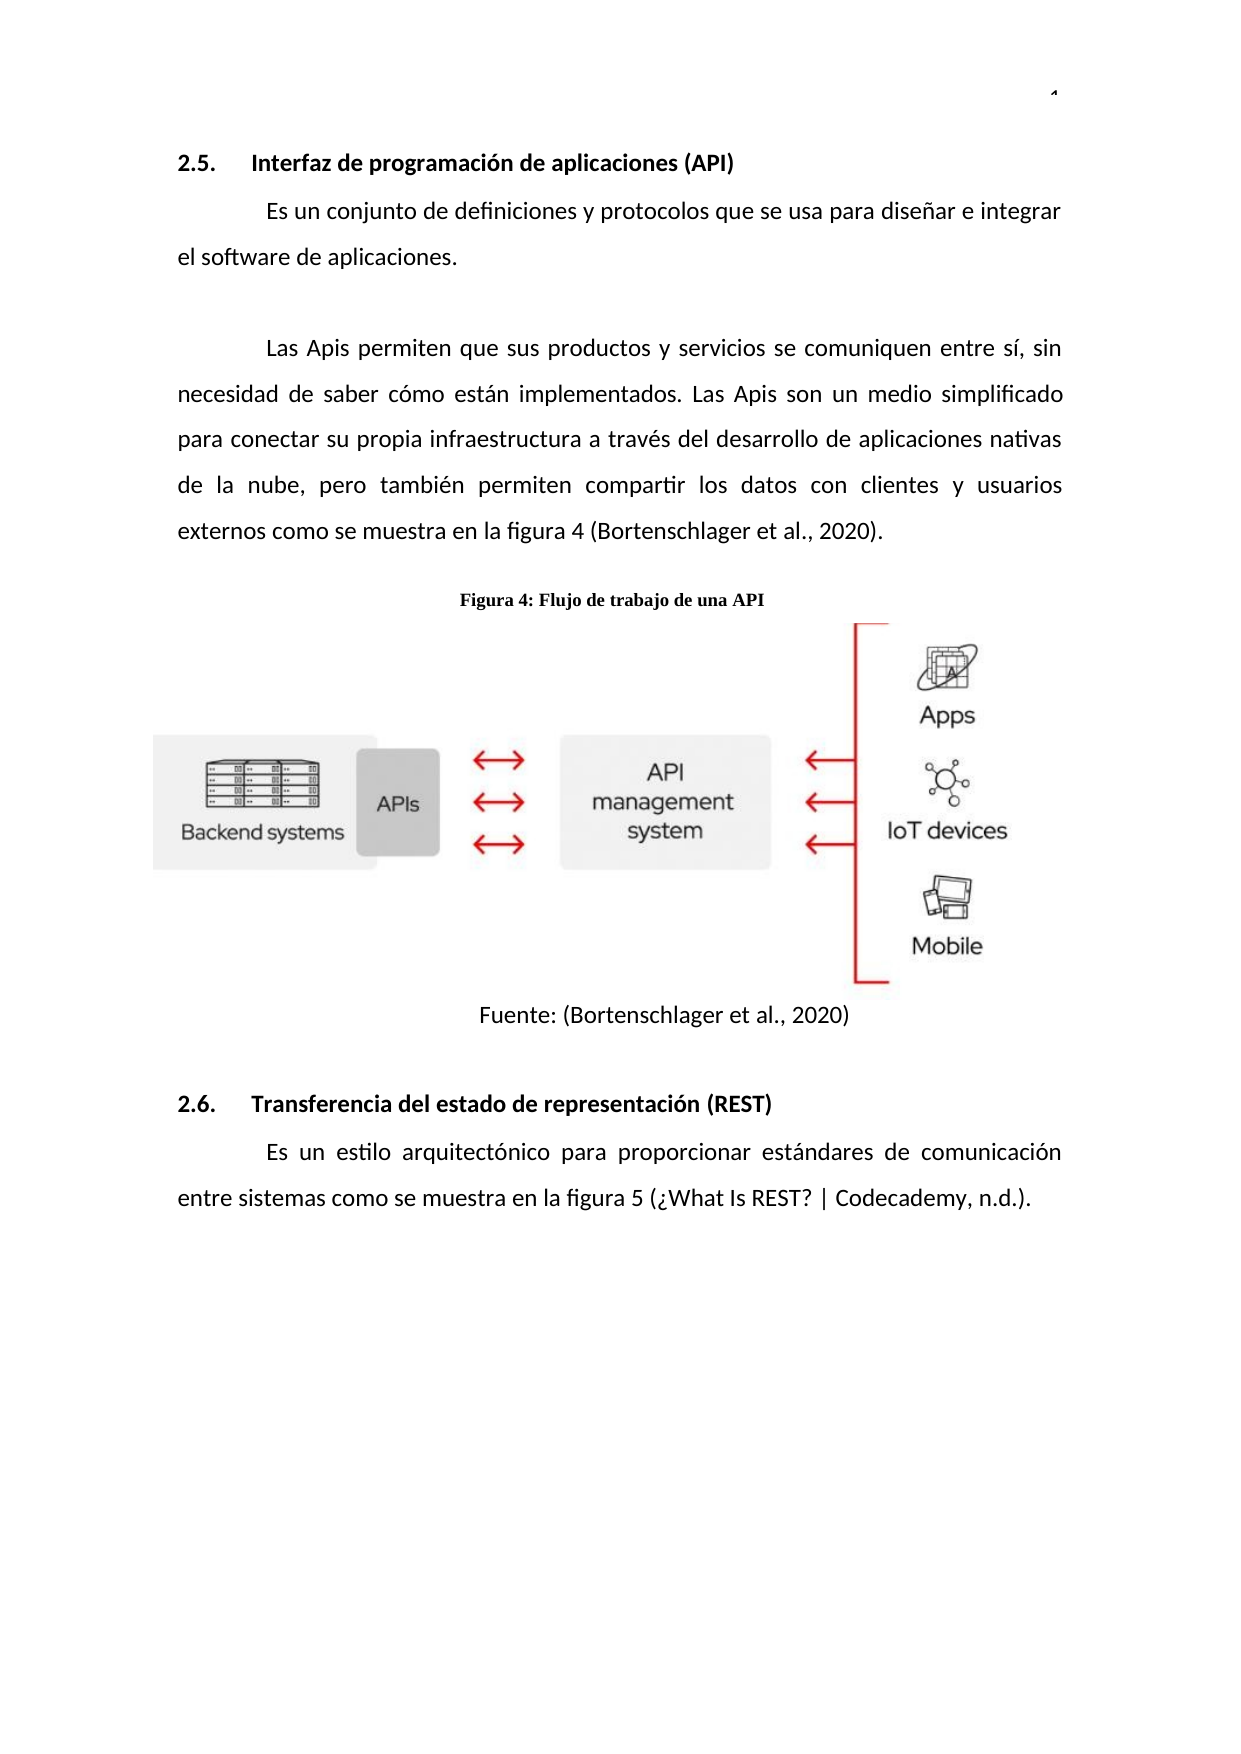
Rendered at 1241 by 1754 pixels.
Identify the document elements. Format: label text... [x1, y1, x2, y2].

text Es un estilo arquitectónico para proporcionar estándares de comunicación entre sistemas como se muestra en la figura 5 (¿What Is REST? | Codecademy, n.d.). [177, 1136, 1063, 1212]
text Las Apis permiten que sus productos y servicios se comuniquen entre sí, sin necesidad de saber cómo están implementados. Las Apis son un medio simplificado para conectar su propia infraestructura a través del desarrollo de aplicaciones nativas de la nube, pero también permiten compartir los datos con clientes y usuarios externos como se muestra en la figura 4 (Bortenschlager et al., 2020). [177, 332, 1063, 546]
subtitle Transferencia del estado de representación (REST) [177, 1088, 1186, 1118]
subtitle Interfaz de programación de aplicaciones (API) [177, 147, 1186, 177]
text Fuente: (Bortenschlager et al., 2020) [479, 583, 1186, 1030]
text Es un conjunto de definiciones y protocolos que se usa para diseñar e integrar el software de aplicaciones. [177, 195, 1063, 271]
picture [153, 607, 479, 1000]
